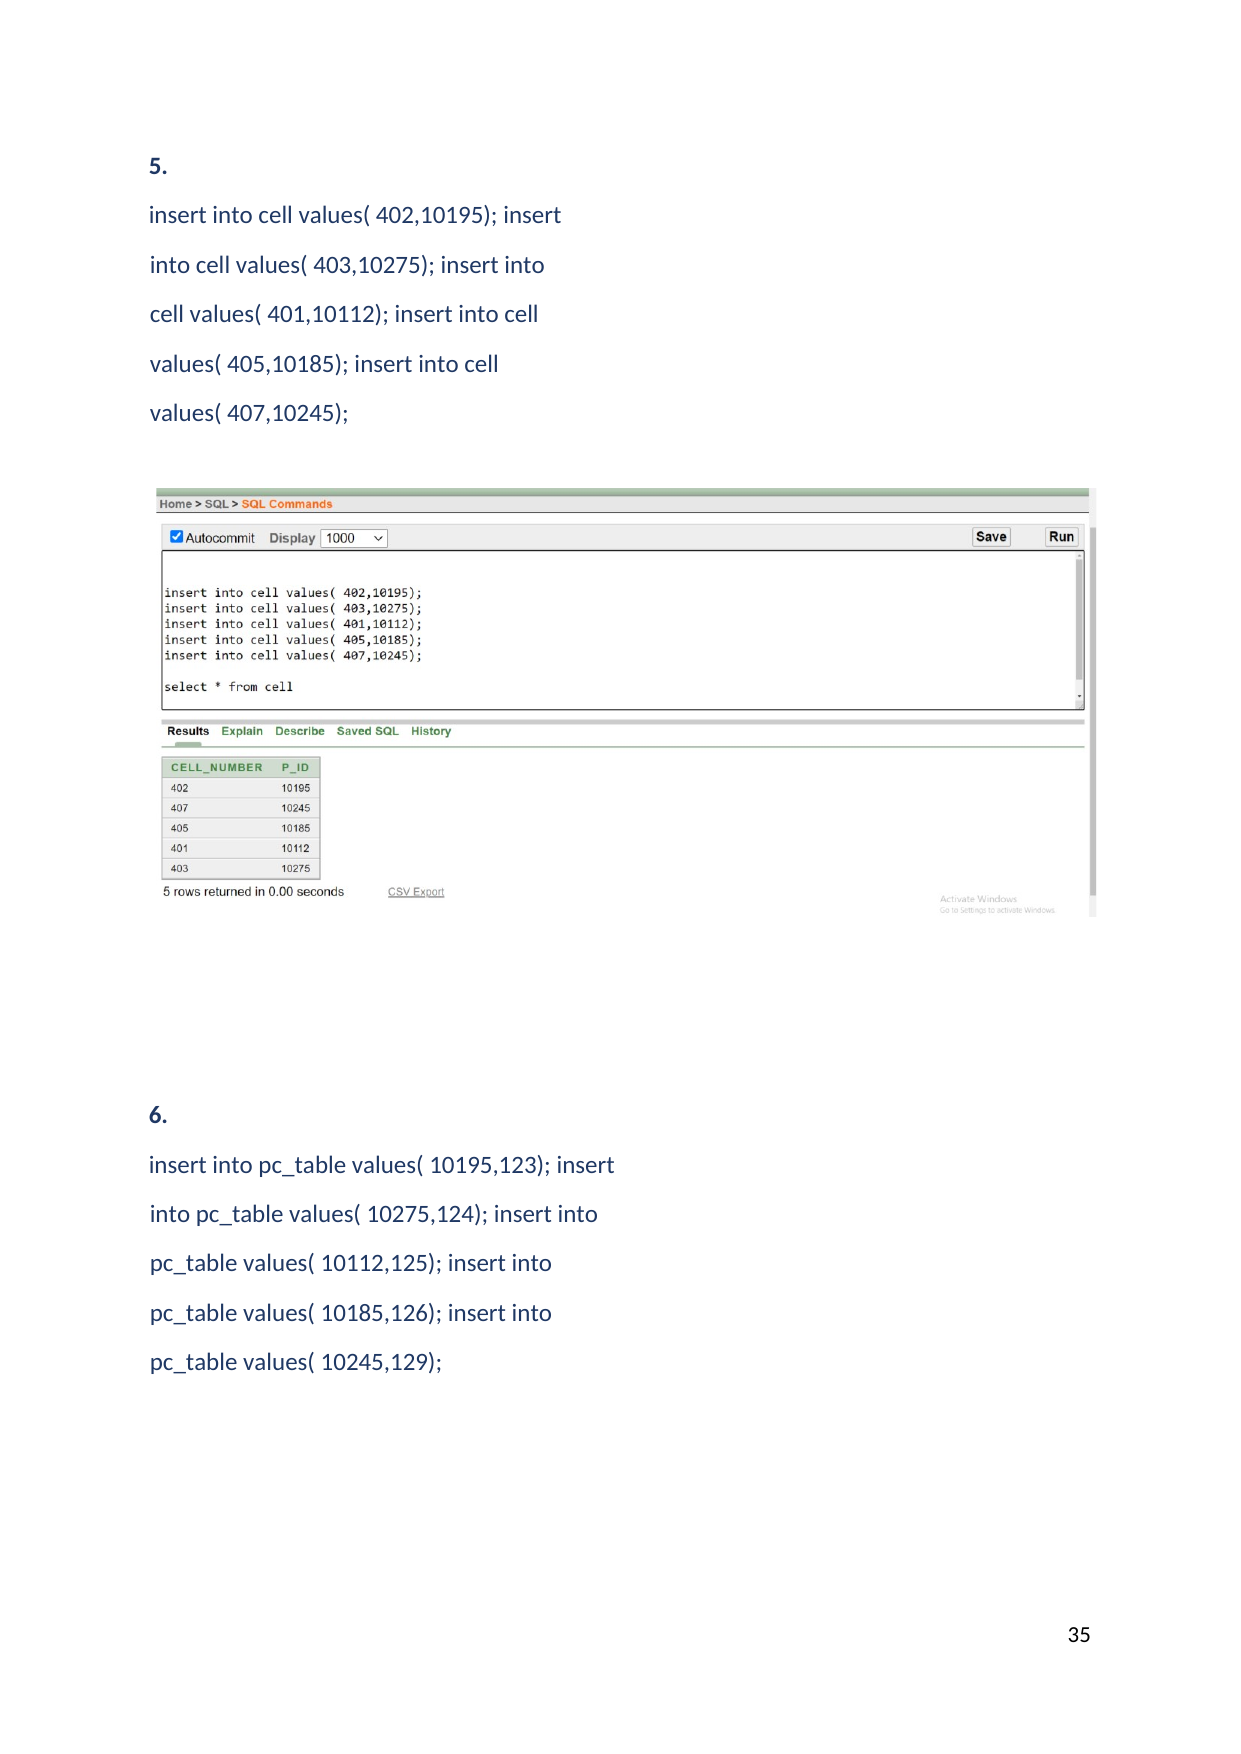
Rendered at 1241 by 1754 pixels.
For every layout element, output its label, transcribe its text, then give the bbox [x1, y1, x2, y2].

text 5. [148, 150, 1096, 181]
text insert into pc_table values( 10195,123); insert into pc_table values( 10275,124); insert into pc_table values( 10112,125); insert into pc_table values( 10185,126); insert into pc_table values( 10245,129); [148, 1149, 617, 1377]
picture [156, 488, 1097, 917]
text 6. [148, 1099, 1096, 1130]
text insert into cell values( 402,10195); insert into cell values( 403,10275); insert into cell values( 401,10112); insert into cell values( 405,10185); insert into cell values( 407,10245); [148, 199, 563, 428]
